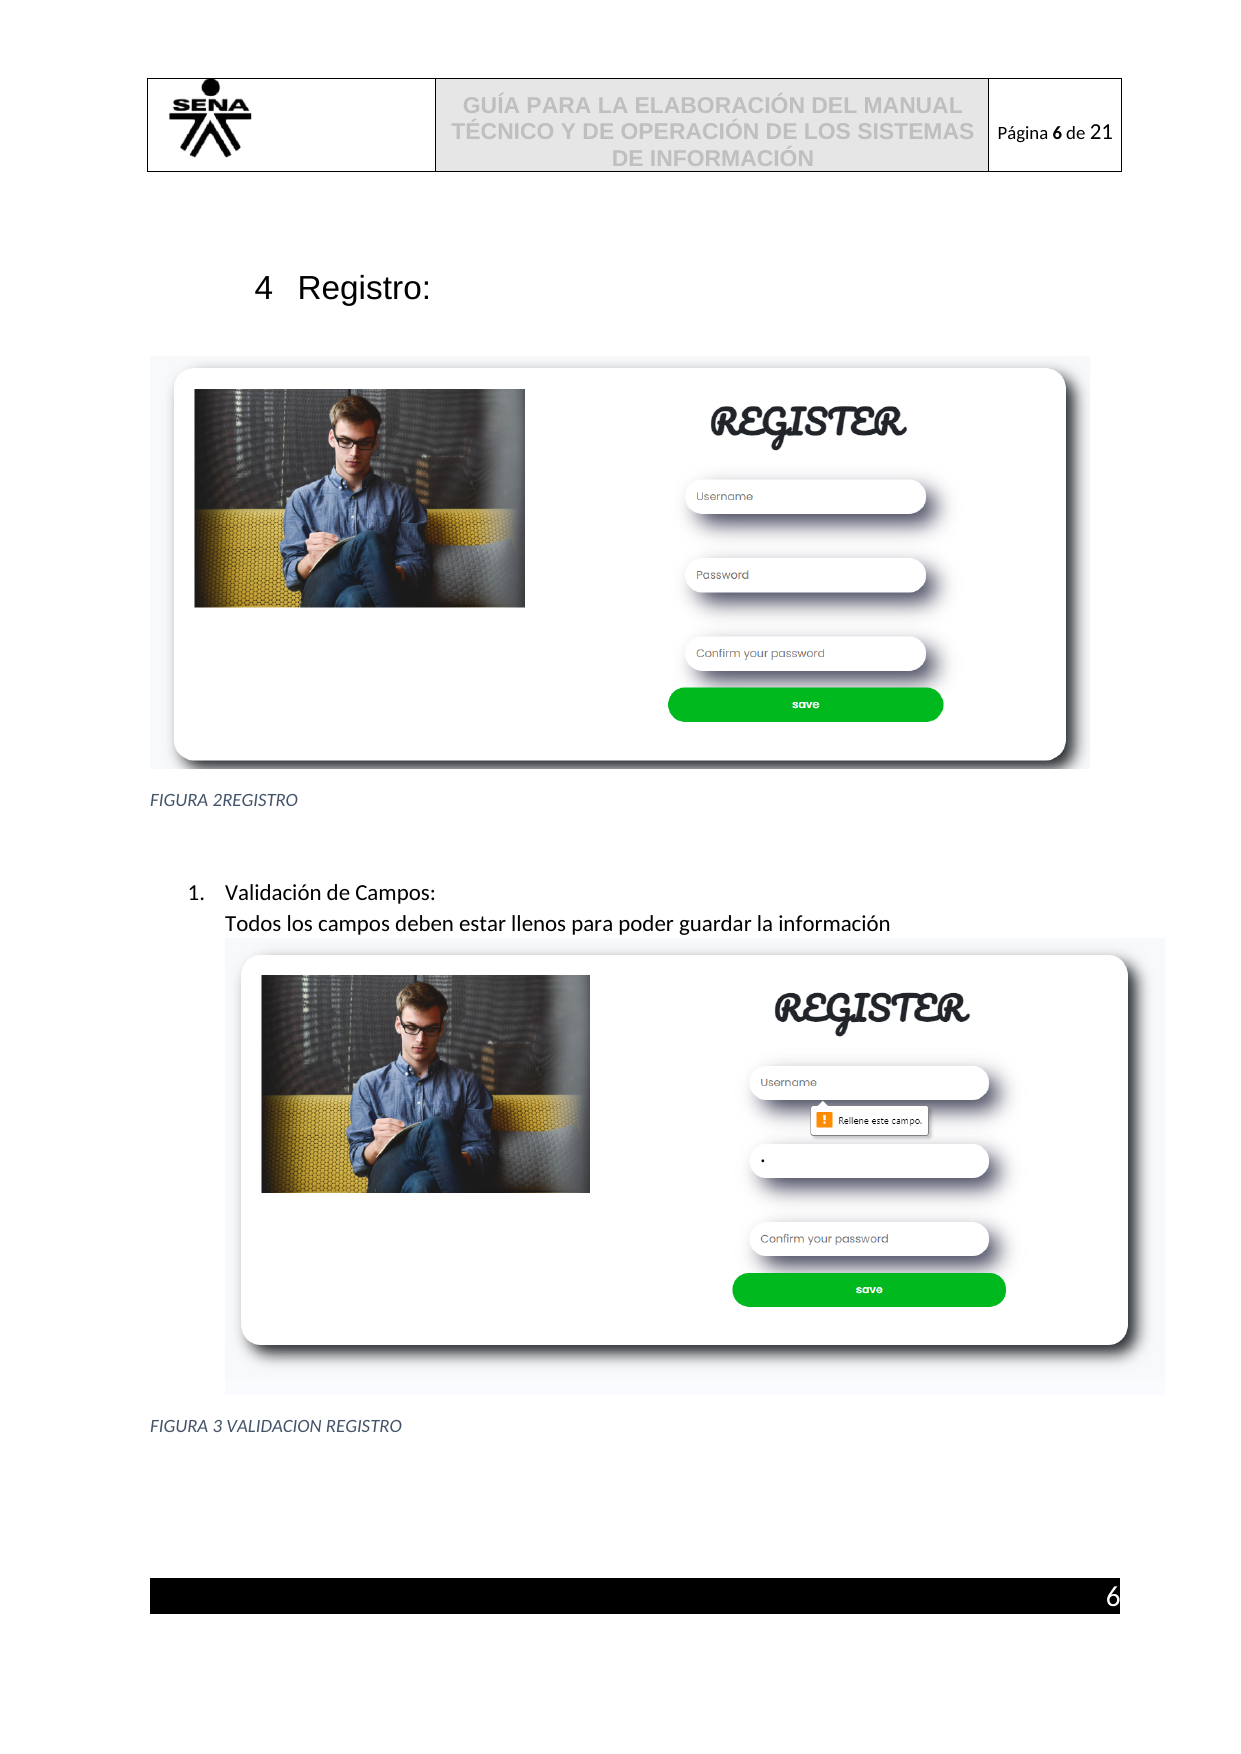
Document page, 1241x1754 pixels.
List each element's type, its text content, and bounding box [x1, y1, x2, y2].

picture [150, 356, 1091, 769]
picture [168, 79, 252, 158]
text FIGURA 3 VALIDACION REGISTRO [150, 1414, 1090, 1437]
text FIGURA 2REGISTRO [150, 788, 1090, 811]
list Validación de Campos: [187, 878, 1090, 907]
picture [225, 938, 1166, 1395]
list Todos los campos deben estar llenos para poder guardar la información [225, 909, 1090, 937]
subtitle Registro: [254, 268, 1090, 306]
